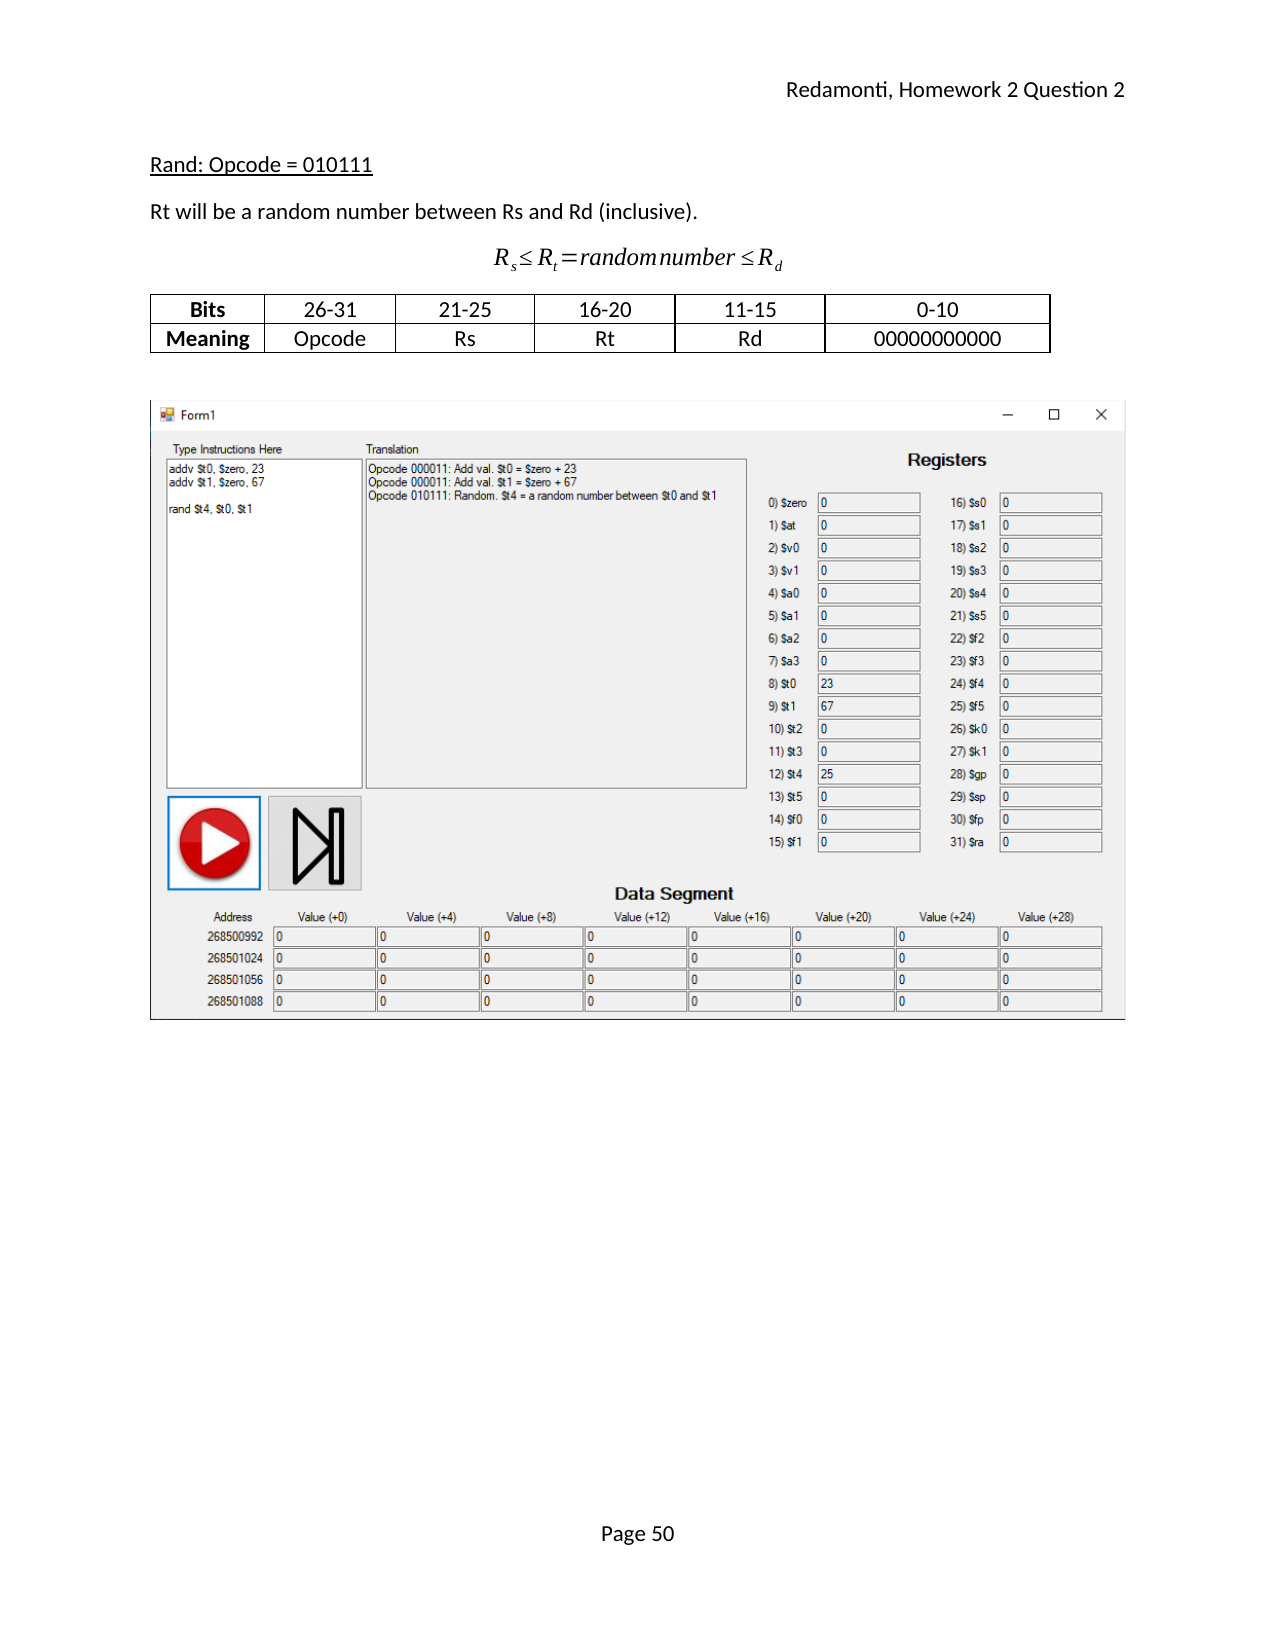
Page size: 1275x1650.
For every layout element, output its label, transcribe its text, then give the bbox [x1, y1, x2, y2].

table_header 16-20 [535, 295, 674, 323]
table_cell Meaning [151, 324, 264, 352]
text Rt will be a random number between Rs and Rd (inclusive). [150, 197, 1125, 225]
table_header 26-31 [265, 295, 395, 323]
table_cell Rt [535, 324, 674, 352]
table_header 11-15 [676, 295, 824, 323]
picture [150, 400, 1125, 1020]
table_cell 00000000000 [826, 324, 1049, 352]
text Rand: Opcode = 010111 [150, 150, 1125, 178]
table_cell Opcode [265, 324, 395, 352]
table_header 0-10 [826, 295, 1049, 323]
table_cell Rd [676, 324, 824, 352]
table_cell Rs [396, 324, 534, 352]
table_header Bits [151, 295, 264, 323]
table_header 21-25 [396, 295, 534, 323]
